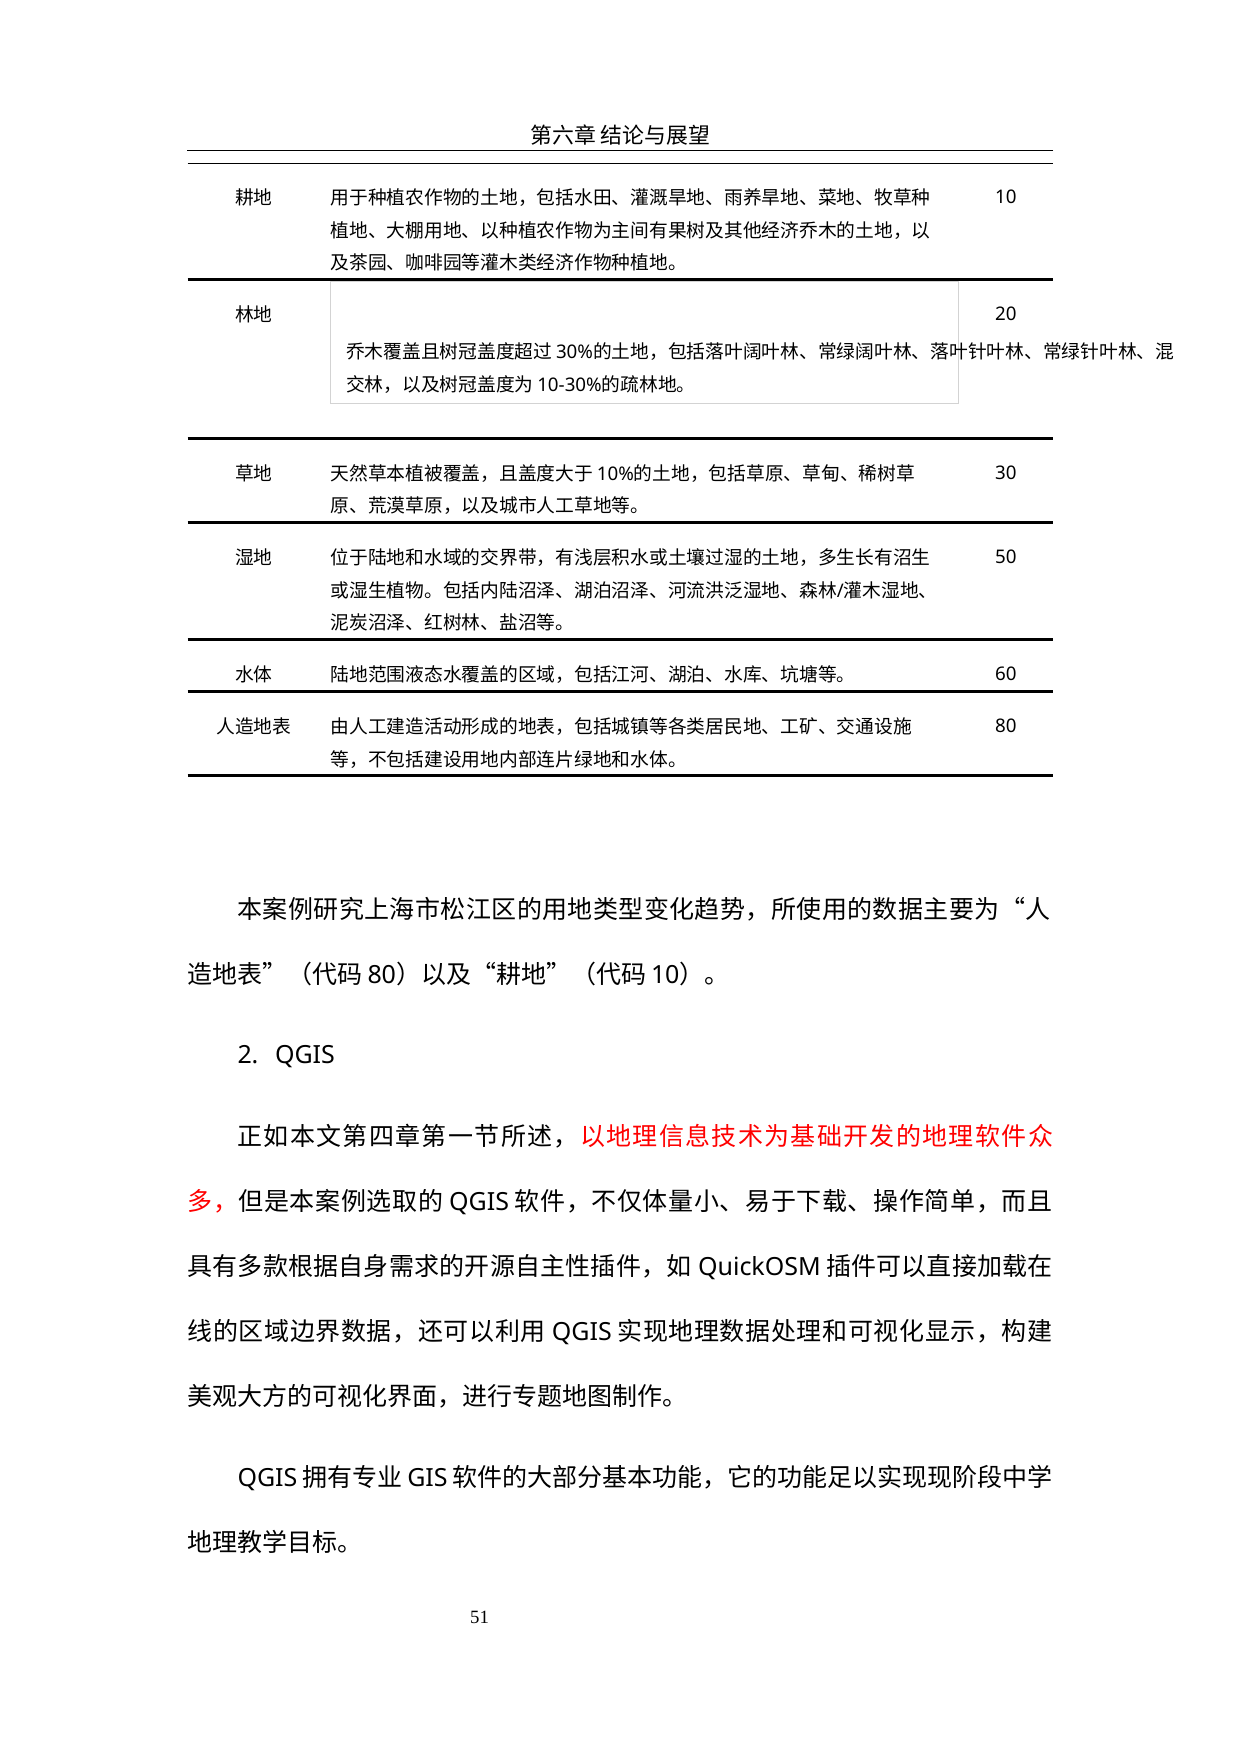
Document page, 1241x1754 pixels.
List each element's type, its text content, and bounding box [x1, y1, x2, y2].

list 本案例研究上海市松江区的用地类型变化趋势，所使用的数据主要为“人造地表”（代码80）以及“耕地”（代码10）。 [187, 875, 1053, 1005]
list QGIS拥有专业GIS软件的大部分基本功能，它的功能足以实现现阶段中学地理教学目标。 [187, 1443, 1053, 1573]
list 正如本文第四章第一节所述，以地理信息技术为基础开发的地理软件众多，但是本案例选取的QGIS软件，不仅体量小、易于下载、操作简单，而且具有多款根据自身需求的开源自主性插件，如QuickOSM插件可以直接加载在线的区域边界数据，还可以利用QGIS实现地理数据处理和可视化显示，构建美观大方的可视化界面，进行专题地图制作。 [187, 1102, 1053, 1427]
list QGIS [187, 1021, 1053, 1086]
table_cell [176, 163, 1064, 810]
